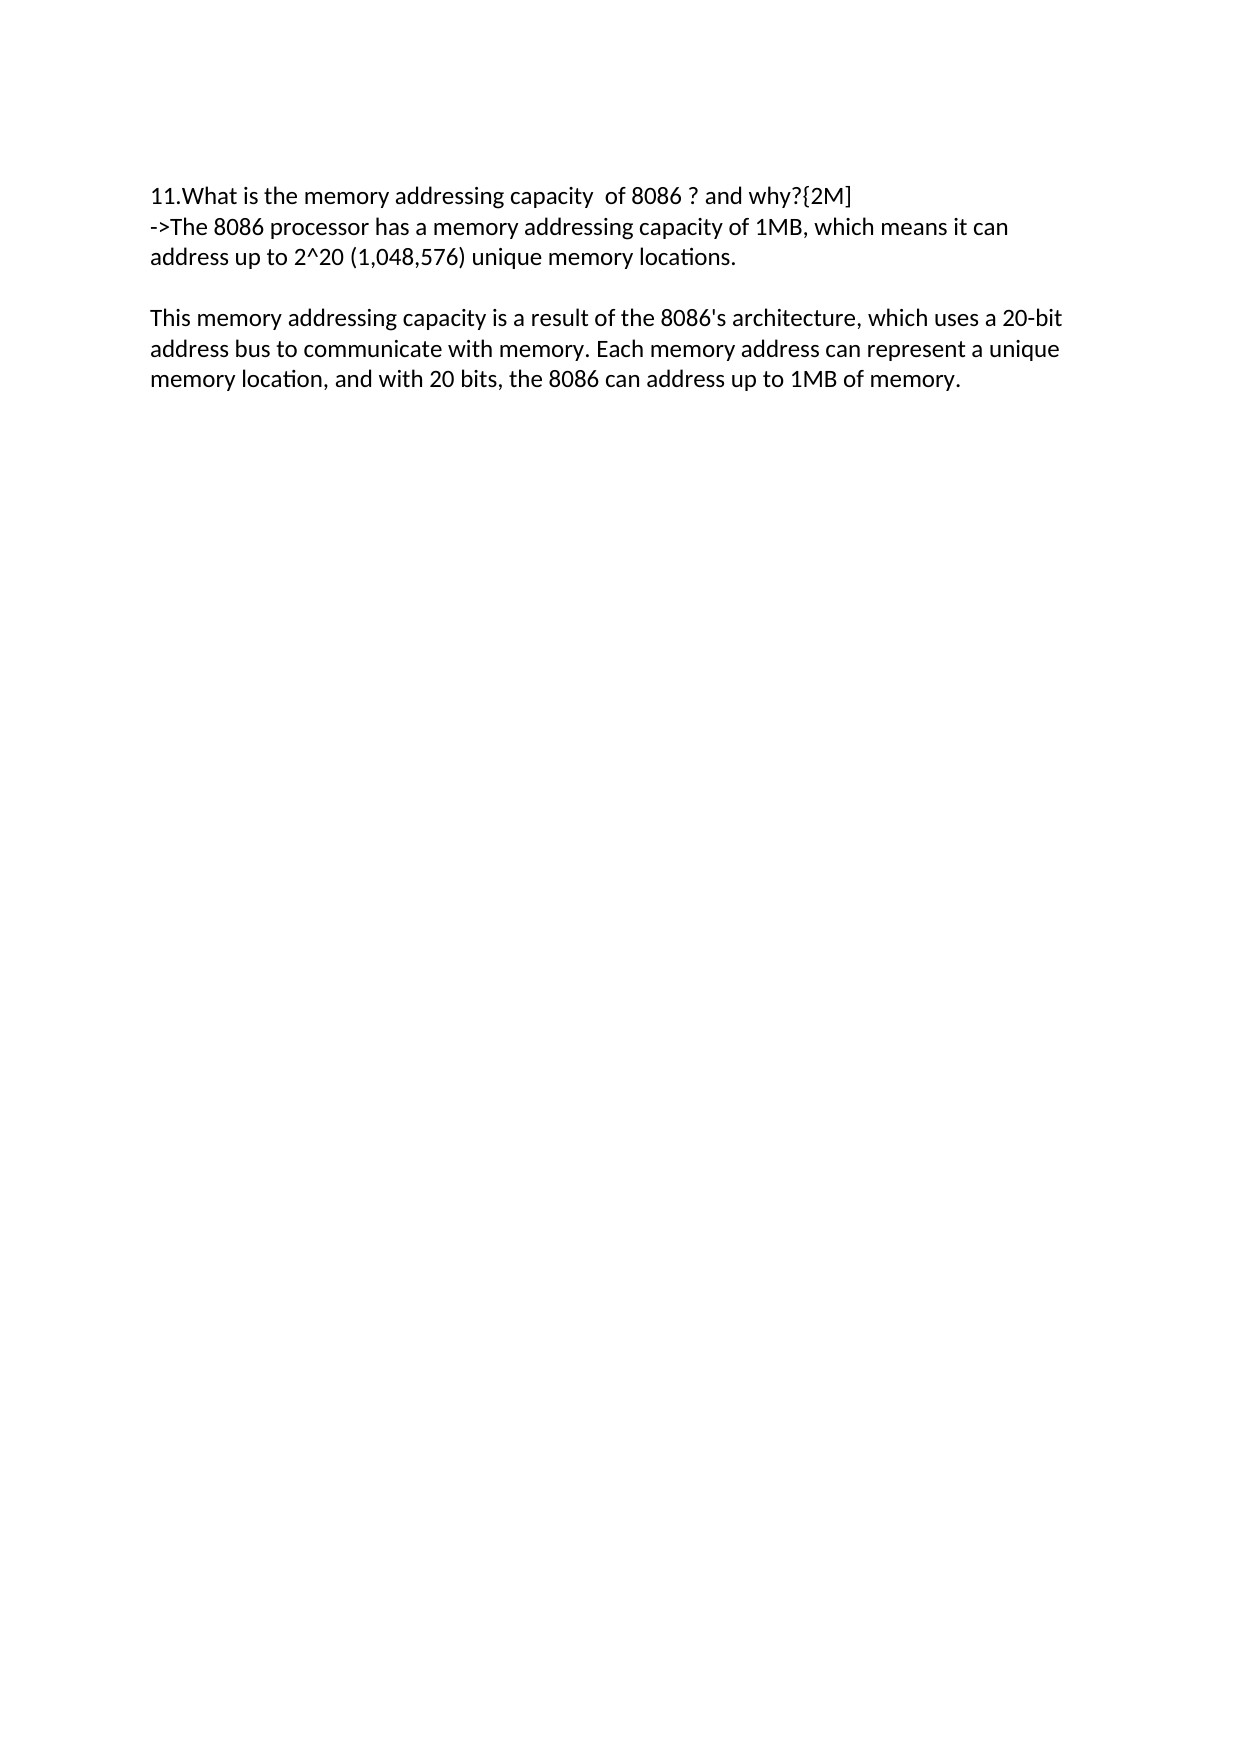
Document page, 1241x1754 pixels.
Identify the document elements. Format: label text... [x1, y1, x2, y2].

text This memory addressing capacity is a result of the 8086's architecture, which uses a 20-bit address bus to communicate with memory. Each memory address can represent a unique memory location, and with 20 bits, the 8086 can address up to 1MB of memory. [150, 303, 1090, 394]
text ->The 8086 processor has a memory addressing capacity of 1MB, which means it can address up to 2^20 (1,048,576) unique memory locations. [150, 211, 1090, 272]
text 11.What is the memory addressing capacity of 8086 ? and why?{2M] [150, 181, 1090, 211]
